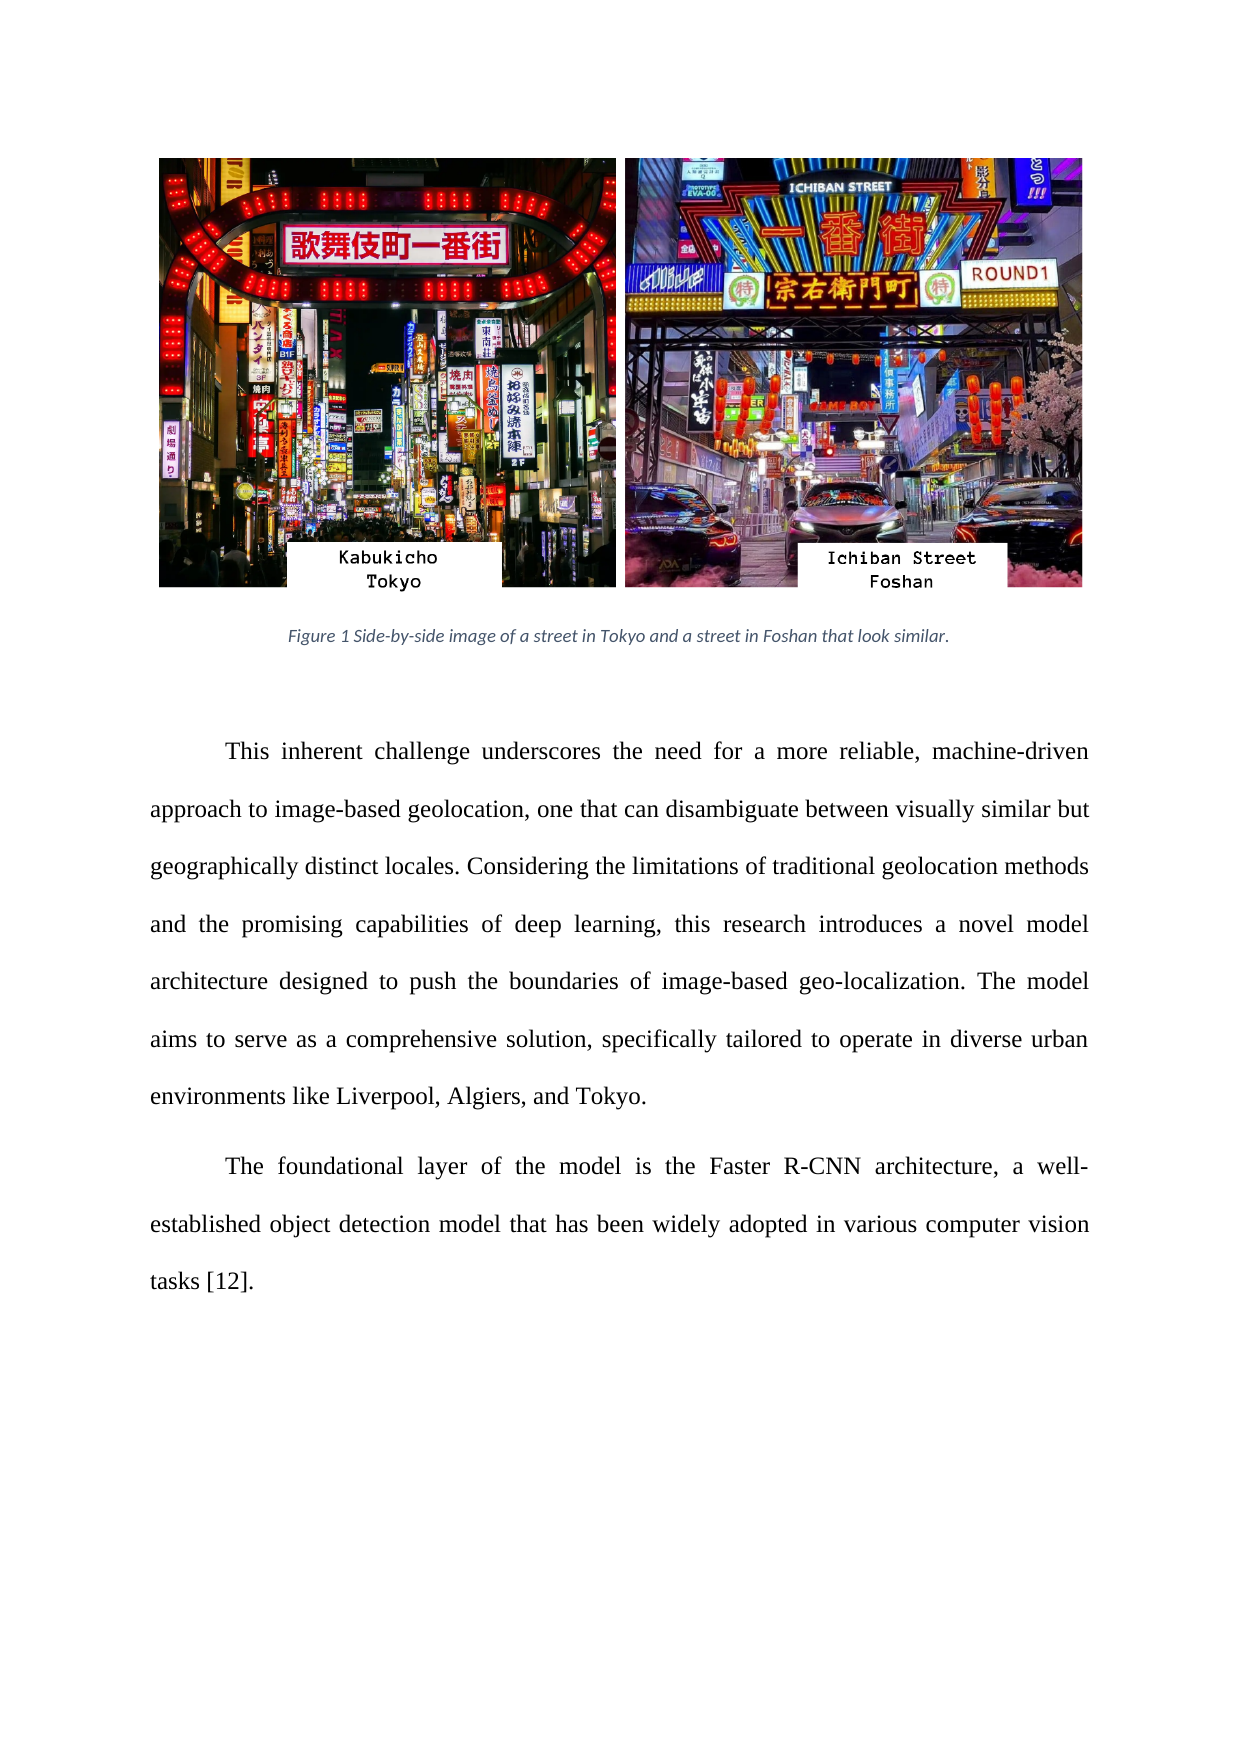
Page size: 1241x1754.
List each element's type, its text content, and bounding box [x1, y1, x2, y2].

text The foundational layer of the model is the Faster R-CNN architecture, a well-established object detection model that has been widely adopted in various computer vision tasks . [150, 1151, 1090, 1295]
picture [150, 150, 1091, 596]
text This inherent challenge underscores the need for a more reliable, machine-driven approach to image-based geolocation, one that can disambiguate between visually similar but geographically distinct locales. Considering the limitations of traditional geolocation methods and the promising capabilities of deep learning, this research introduces a novel model architecture designed to push the boundaries of image-based geo-localization. The model aims to serve as a comprehensive solution, specifically tailored to operate in diverse urban environments like Liverpool, Algiers, and Tokyo. [150, 736, 1090, 1110]
text Figure 1 Side-by-side image of a street in Tokyo and a street in Foshan that look similar. [150, 624, 1090, 647]
